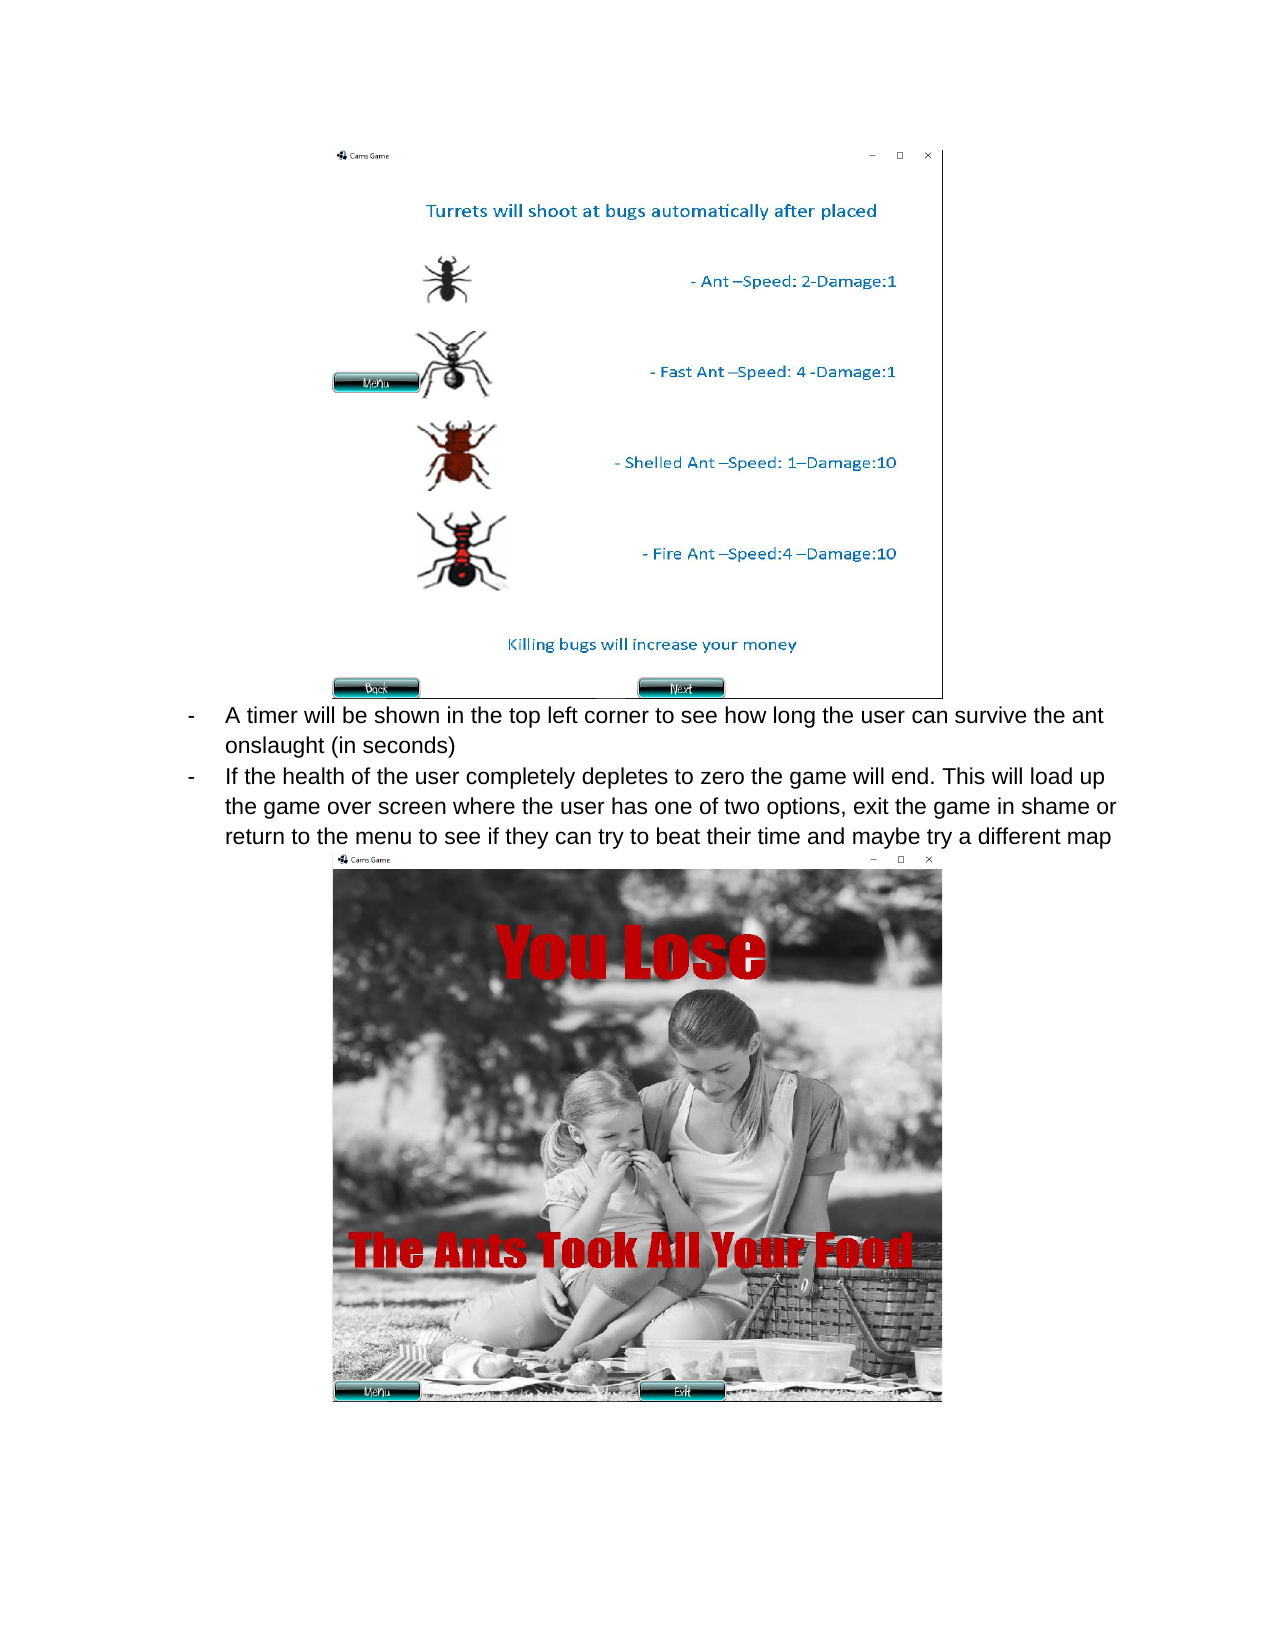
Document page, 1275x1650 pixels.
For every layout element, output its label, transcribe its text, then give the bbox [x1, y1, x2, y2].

picture [332, 150, 943, 699]
picture [332, 853, 943, 1402]
list A timer will be shown in the top left corner to see how long the user can survive the ant onslaught (in seconds) [187, 702, 1125, 759]
list If the health of the user completely depletes to zero the game will end. This will load up the game over screen where the user has one of two options, exit the game in shame or return to the menu to see if they can try to beat their time and maybe try a different map [187, 763, 1125, 849]
